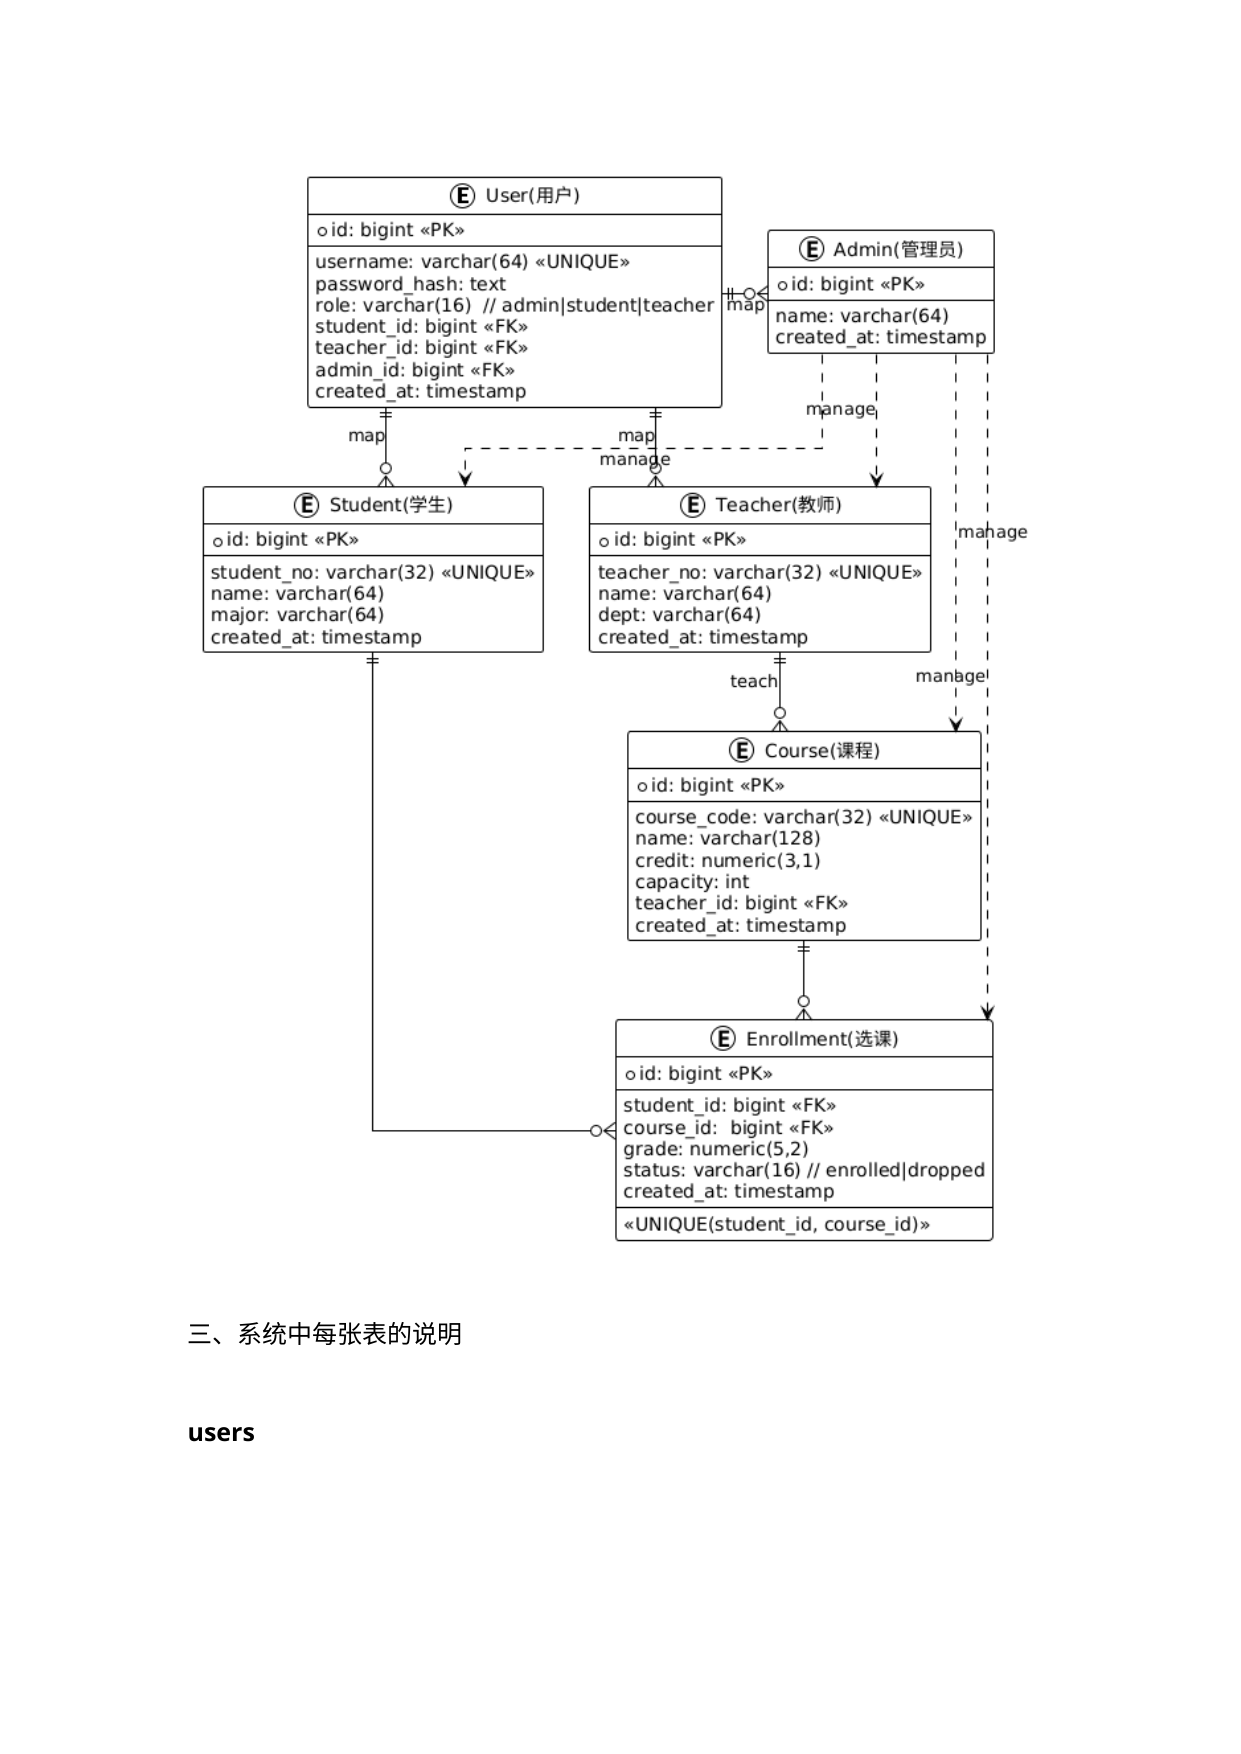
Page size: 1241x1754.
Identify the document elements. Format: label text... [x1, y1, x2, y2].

text users [187, 1399, 1053, 1464]
text 三、系统中每张表的说明 [187, 1300, 1053, 1365]
picture [187, 162, 1036, 1248]
